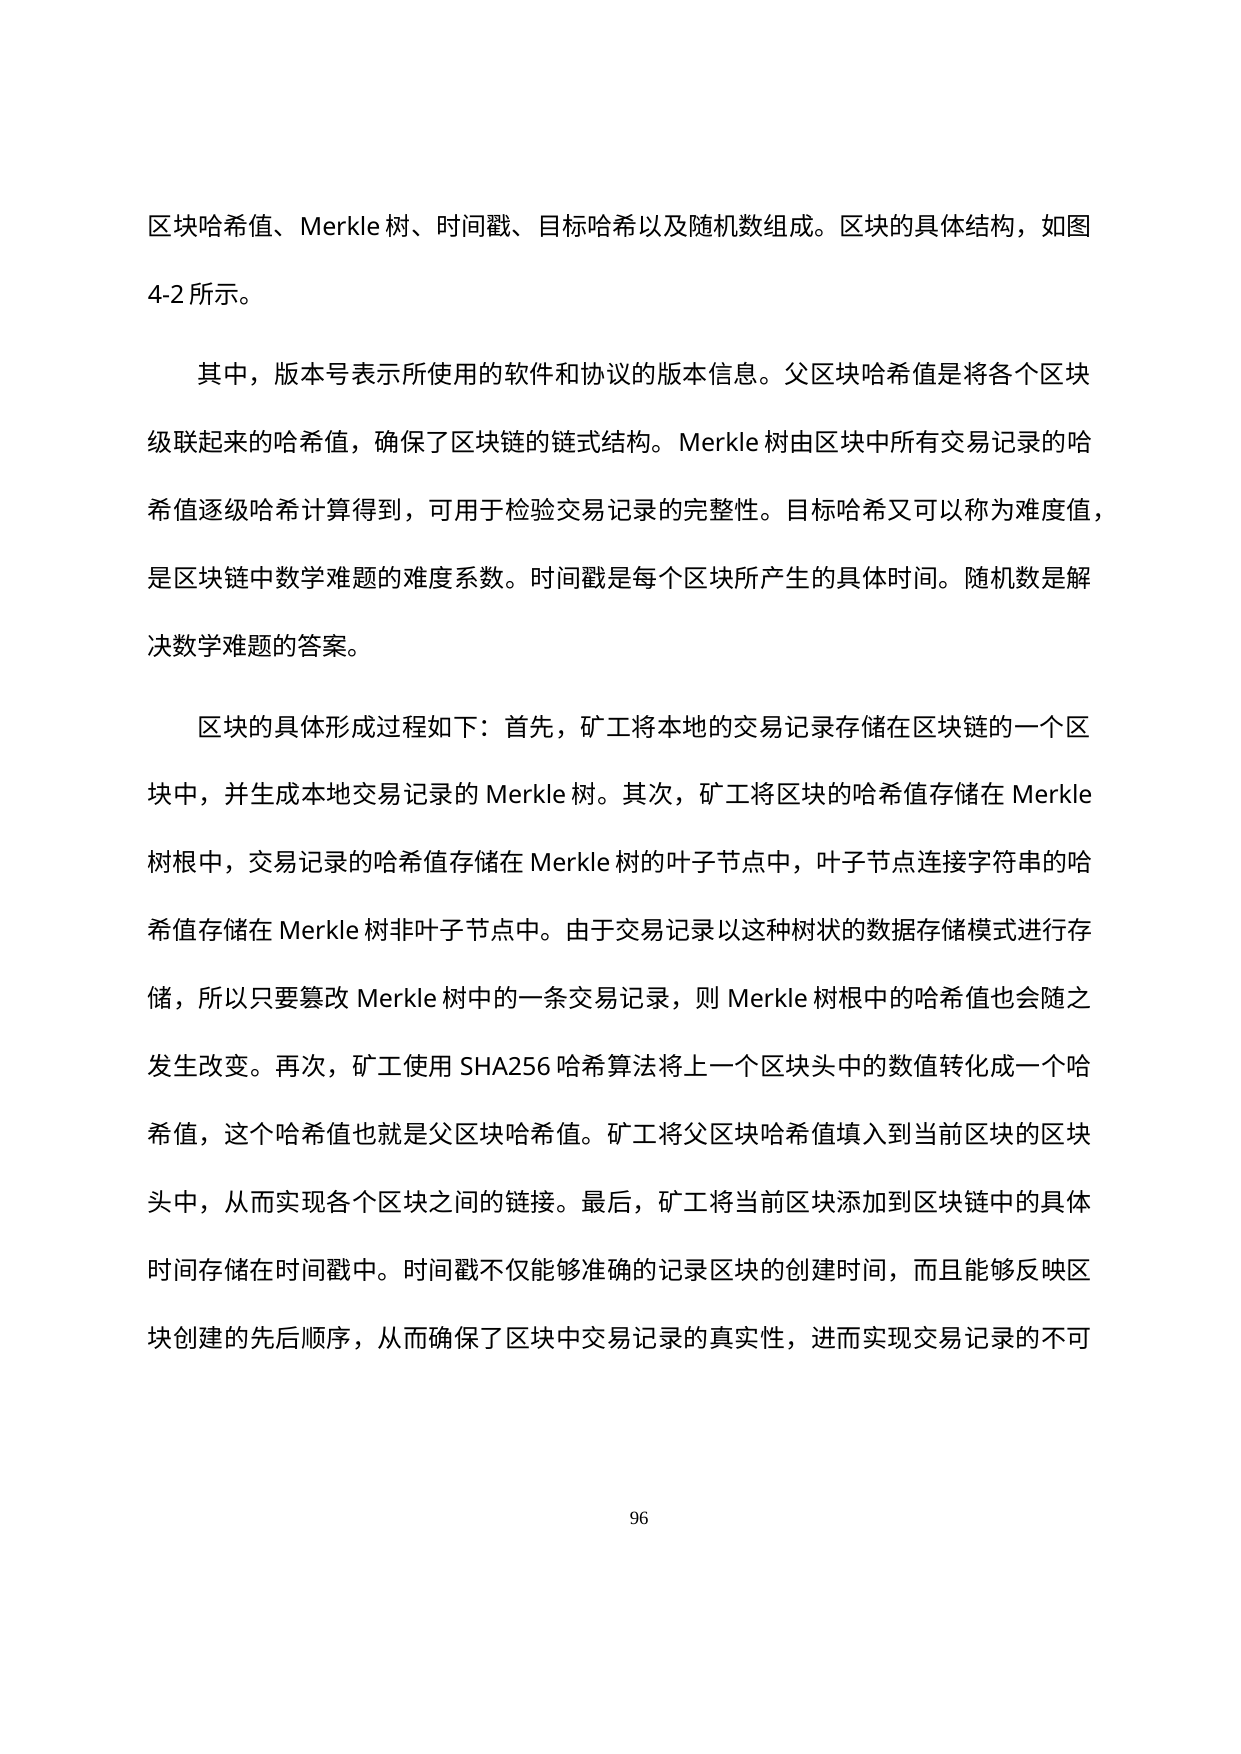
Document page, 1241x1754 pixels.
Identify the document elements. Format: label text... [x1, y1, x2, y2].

text 其中，版本号表示所使用的软件和协议的版本信息。父区块哈希值是将各个区块级联起来的哈希值，确保了区块链的链式结构。Merkle树由区块中所有交易记录的哈希值逐级哈希计算得到，可用于检验交易记录的完整性。目标哈希又可以称为难度值，是区块链中数学难题的难度系数。时间戳是每个区块所产生的具体时间。随机数是解决数学难题的答案。 [148, 339, 1092, 679]
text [148, 191, 1092, 327]
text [148, 691, 1092, 1370]
